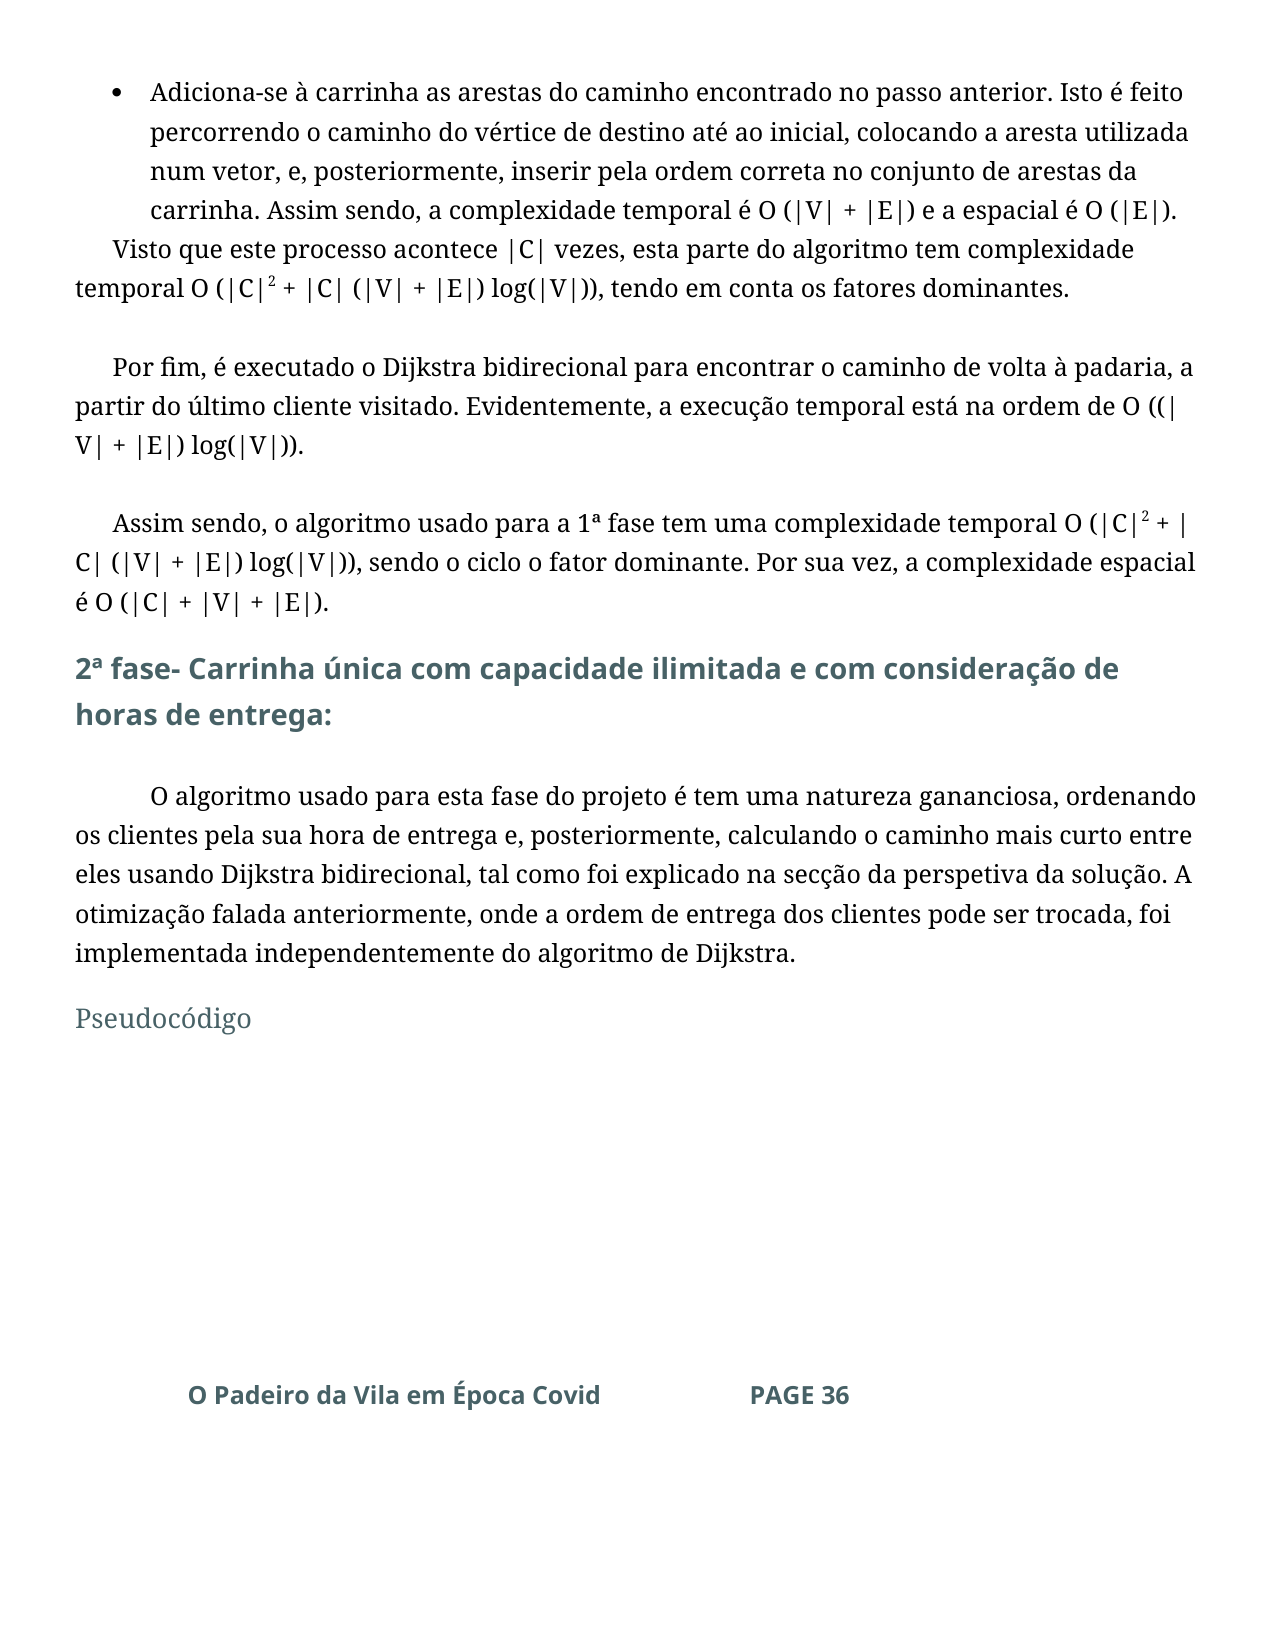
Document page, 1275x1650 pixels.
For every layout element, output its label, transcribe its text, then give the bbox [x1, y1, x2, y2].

text Visto que este processo acontece |C| vezes, esta parte do algoritmo tem complexidade temporal O (|C|2 + |C| (|V| + |E|) log(|V|)), tendo em conta os fatores dominantes. [75, 232, 1200, 305]
text Por fim, é executado o Dijkstra bidirecional para encontrar o caminho de volta à padaria, a partir do último cliente visitado. Evidentemente, a execução temporal está na ordem de O ((|V| + |E|) log(|V|)). [75, 349, 1200, 462]
list Adiciona-se à carrinha as arestas do caminho encontrado no passo anterior. Isto é feito percorrendo o caminho do vértice de destino até ao inicial, colocando a aresta utilizada num vetor, e, posteriormente, inserir pela ordem correta no conjunto de arestas da carrinha. Assim sendo, a complexidade temporal é O (|V| + |E|) e a espacial é O (|E|). [112, 75, 1200, 227]
subtitle Pseudocódigo [75, 999, 1200, 1036]
text Assim sendo, o algoritmo usado para a 1ª fase tem uma complexidade temporal O (|C|2 + |C| (|V| + |E|) log(|V|)), sendo o ciclo o fator dominante. Por sua vez, a complexidade espacial é O (|C| + |V| + |E|). [75, 506, 1200, 618]
text O algoritmo usado para esta fase do projeto é tem uma natureza gananciosa, ordenando os clientes pela sua hora de entrega e, posteriormente, calculando o caminho mais curto entre eles usando Dijkstra bidirecional, tal como foi explicado na secção da perspetiva da solução. A otimização falada anteriormente, onde a ordem de entrega dos clientes pode ser trocada, foi implementada independentemente do algoritmo de Dijkstra. [75, 779, 1200, 969]
subtitle 2ª fase- Carrinha única com capacidade ilimitada e com consideração de horas de entrega: [75, 648, 1200, 734]
